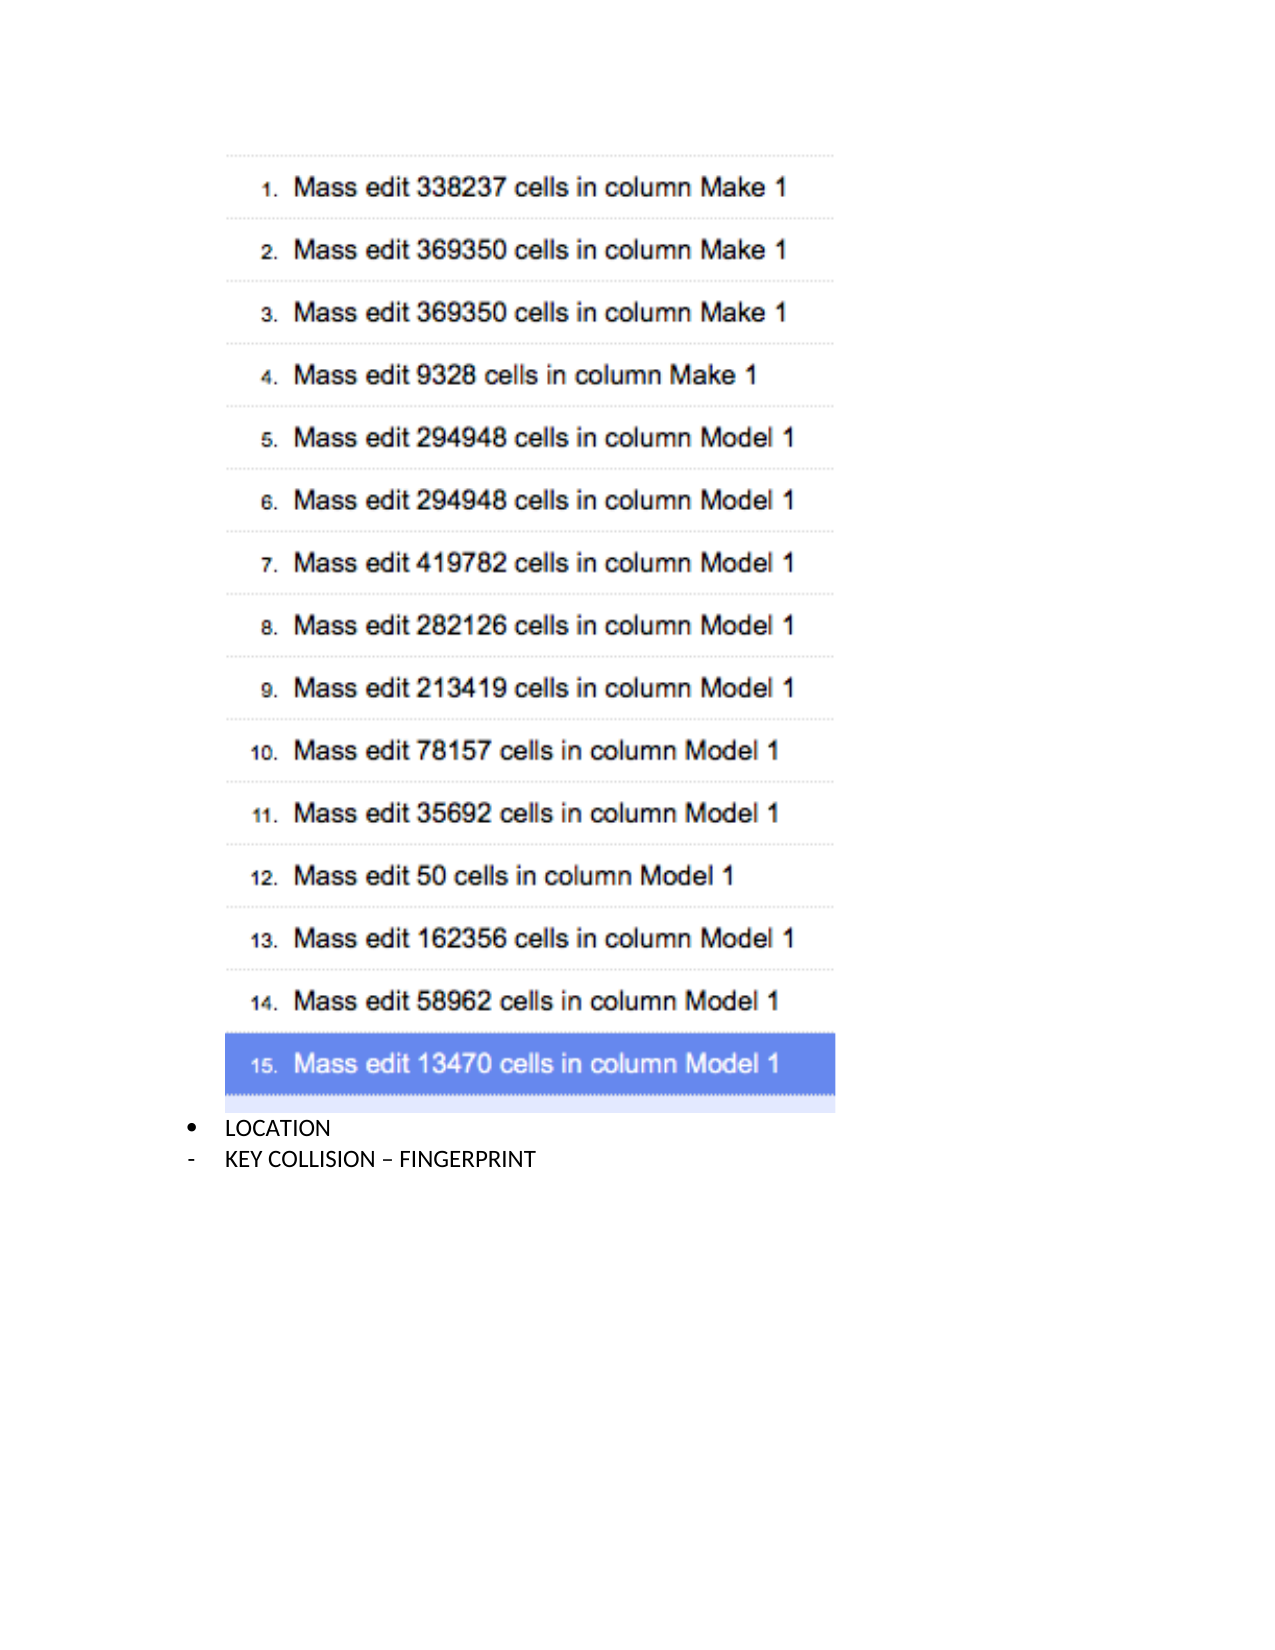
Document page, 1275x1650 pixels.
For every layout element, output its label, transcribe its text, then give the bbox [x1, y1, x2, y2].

list KEY COLLISION – FINGERPRINT [187, 1143, 1125, 1173]
list LOCATION [187, 1112, 1125, 1143]
picture [225, 150, 836, 1113]
